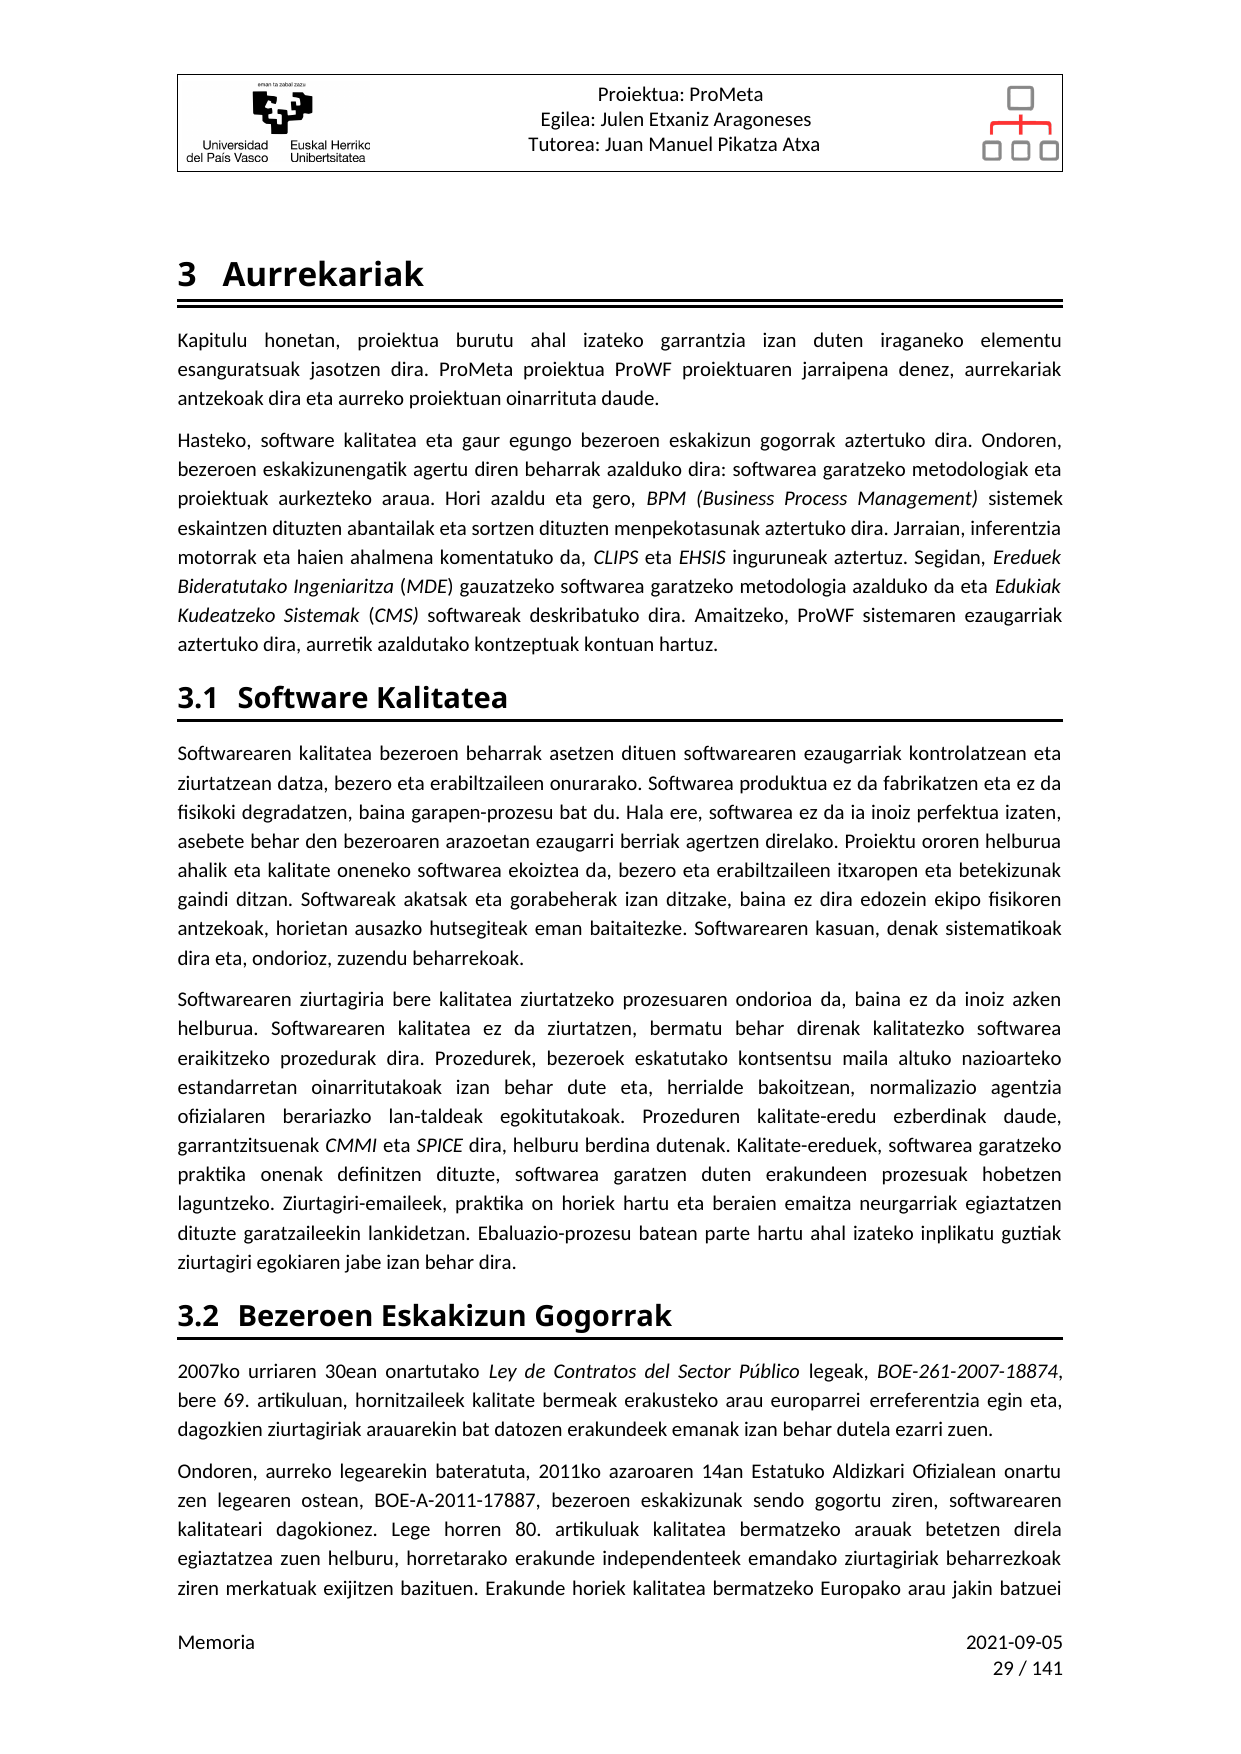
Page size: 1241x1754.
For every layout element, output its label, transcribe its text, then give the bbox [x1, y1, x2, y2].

subtitle Aurrekariak [177, 251, 1063, 299]
text 2007ko urriaren 30ean onartutako Ley de Contratos del Sector Público legeak, BOE-261-2007-18874, bere 69. artikuluan, hornitzaileek kalitate bermeak erakusteko arau europarrei erreferentzia egin eta, dagozkien ziurtagiriak arauarekin bat datozen erakundeek emanak izan behar dutela ezarri zuen. [177, 1358, 1063, 1442]
text Hasteko, software kalitatea eta gaur egungo bezeroen eskakizun gogorrak aztertuko dira. Ondoren, bezeroen eskakizunengatik agertu diren beharrak azalduko dira: softwarea garatzeko metodologiak eta proiektuak aurkezteko araua. Hori azaldu eta gero, BPM (Business Process Management) sistemek eskaintzen dituzten abantailak eta sortzen dituzten menpekotasunak aztertuko dira. Jarraian, inferentzia motorrak eta haien ahalmena komentatuko da, CLIPS eta EHSIS inguruneak aztertuz. Segidan, Ereduek Bideratutako Ingeniaritza (MDE) gauzatzeko softwarea garatzeko metodologia azalduko da eta Edukiak Kudeatzeko Sistemak (CMS) softwareak deskribatuko dira. Amaitzeko, ProWF sistemaren ezaugarriak aztertuko dira, aurretik azaldutako kontzeptuak kontuan hartuz. [177, 427, 1063, 657]
subtitle Software Kalitatea [177, 677, 1063, 719]
text Softwarearen kalitatea bezeroen beharrak asetzen dituen softwarearen ezaugarriak kontrolatzean eta ziurtatzean datza, bezero eta erabiltzaileen onurarako. Softwarea produktua ez da fabrikatzen eta ez da fisikoki degradatzen, baina garapen-prozesu bat du. Hala ere, softwarea ez da ia inoiz perfektua izaten, asebete behar den bezeroaren arazoetan ezaugarri berriak agertzen direlako. Proiektu ororen helburua ahalik eta kalitate oneneko softwarea ekoiztea da, bezero eta erabiltzaileen itxaropen eta betekizunak gaindi ditzan. Softwareak akatsak eta gorabeherak izan ditzake, baina ez dira edozein ekipo fisikoren antzekoak, horietan ausazko hutsegiteak eman baitaitezke. Softwarearen kasuan, denak sistematikoak dira eta, ondorioz, zuzendu beharrekoak. [177, 741, 1063, 970]
text Kapitulu honetan, proiektua burutu ahal izateko garrantzia izan duten iraganeko elementu esanguratsuak jasotzen dira. ProMeta proiektua ProWF proiektuaren jarraipena denez, aurrekariak antzekoak dira eta aurreko proiektuan oinarrituta daude. [177, 327, 1063, 411]
subtitle Bezeroen Eskakizun Gogorrak [177, 1295, 1063, 1337]
picture [978, 80, 1060, 162]
picture [182, 81, 370, 162]
text Softwarearen ziurtagiria bere kalitatea ziurtatzeko prozesuaren ondorioa da, baina ez da inoiz azken helburua. Softwarearen kalitatea ez da ziurtatzen, bermatu behar direnak kalitatezko softwarea eraikitzeko prozedurak dira. Prozedurek, bezeroek eskatutako kontsentsu maila altuko nazioarteko estandarretan oinarritutakoak izan behar dute eta, herrialde bakoitzean, normalizazio agentzia ofizialaren berariazko lan-taldeak egokitutakoak. Prozeduren kalitate-eredu ezberdinak daude, garrantzitsuenak CMMI eta SPICE dira, helburu berdina dutenak. Kalitate-ereduek, softwarea garatzeko praktika onenak definitzen dituzte, softwarea garatzen duten erakundeen prozesuak hobetzen laguntzeko. Ziurtagiri-emaileek, praktika on horiek hartu eta beraien emaitza neurgarriak egiaztatzen dituzte garatzaileekin lankidetzan. Ebaluazio-prozesu batean parte hartu ahal izateko inplikatu guztiak ziurtagiri egokiaren jabe izan behar dira. [177, 986, 1063, 1274]
